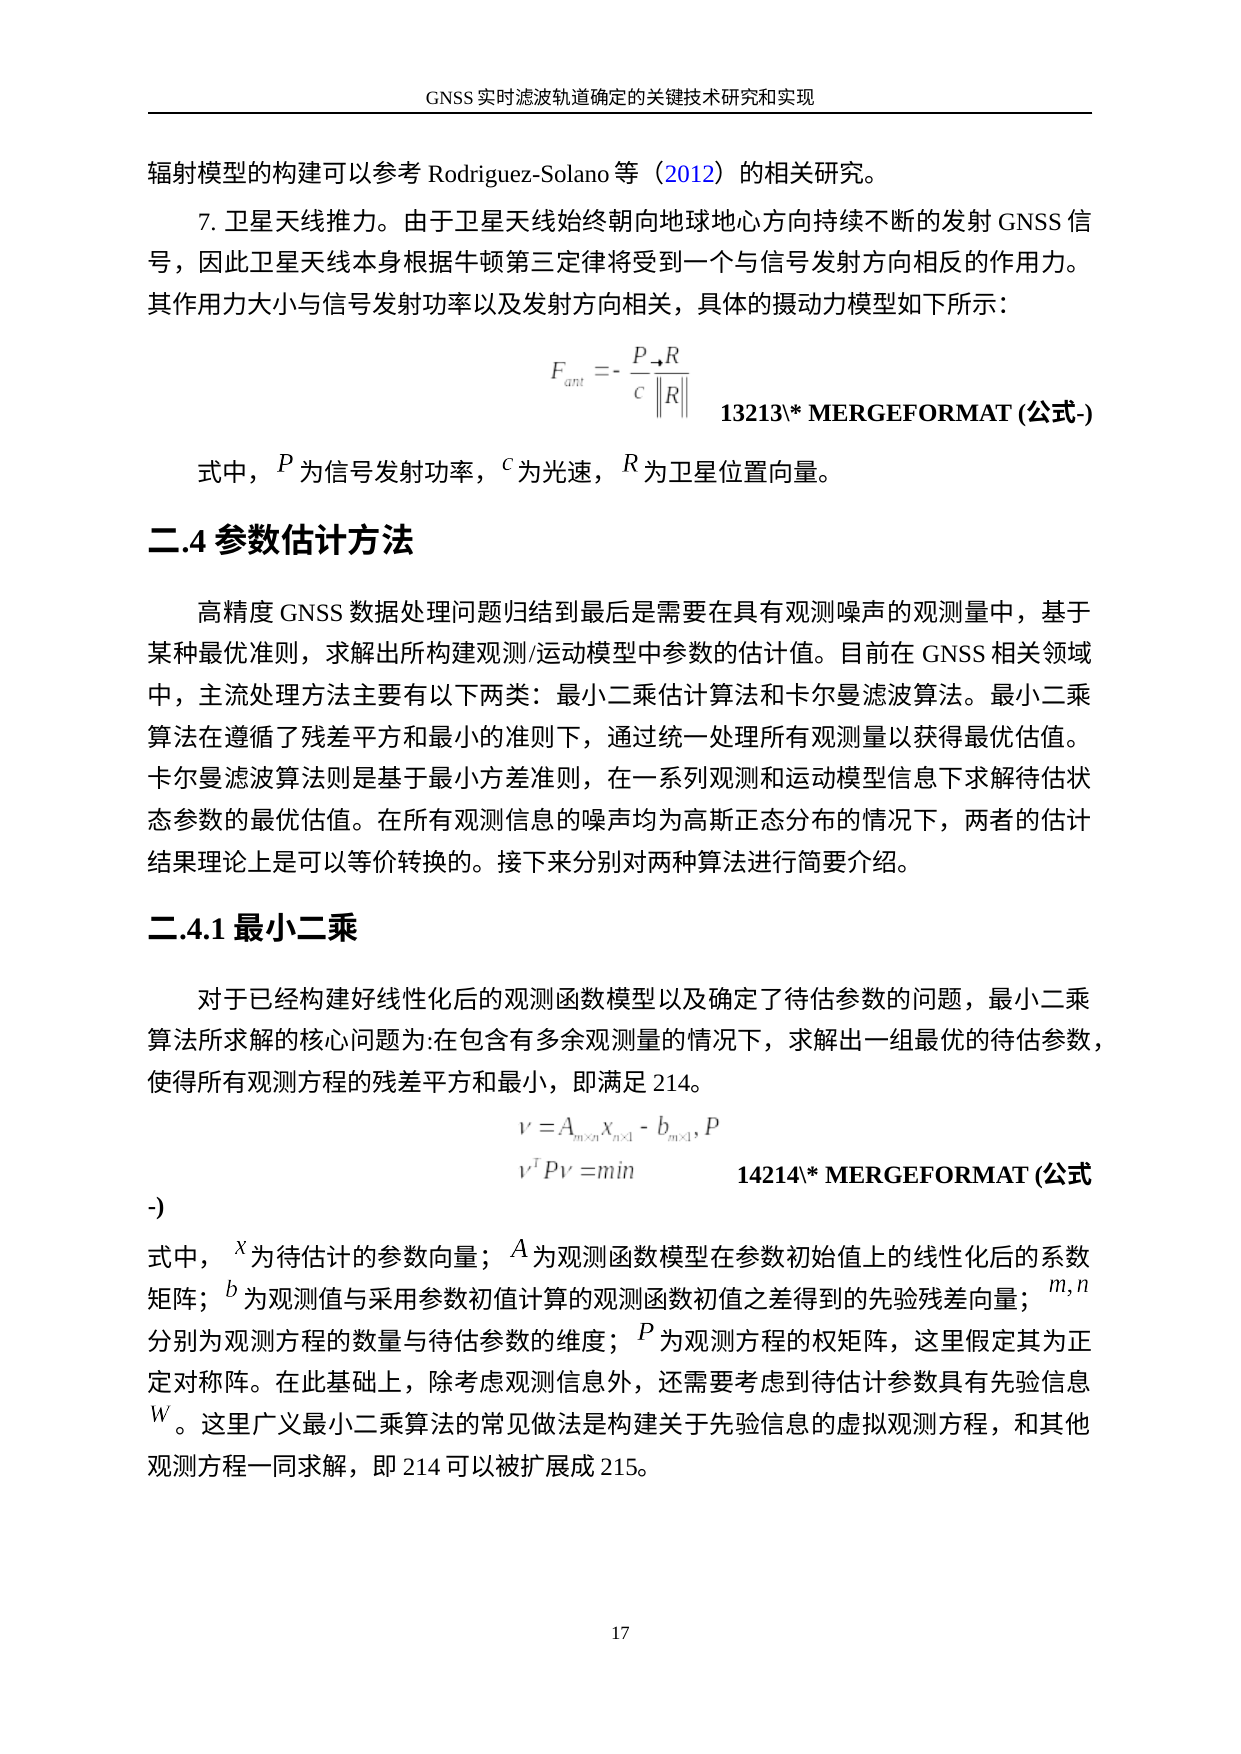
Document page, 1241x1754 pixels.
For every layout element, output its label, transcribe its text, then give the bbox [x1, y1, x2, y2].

text 7. 卫星天线推力。由于卫星天线始终朝向地球地心方向持续不断的发射GNSS信号，因此卫星天线本身根据牛顿第三定律将受到一个与信号发射方向相反的作用力。其作用力大小与信号发射功率以及发射方向相关，具体的摄动力模型如下所示： [148, 196, 1092, 321]
text 式中， 为待估计的参数向量；为观测函数模型在参数初始值上的线性化后的系数矩阵；为观测值与采用参数初值计算的观测函数初值之差得到的先验残差向量；分别为观测方程的数量与待估参数的维度；为观测方程的权矩阵，这里假定其为正定对称阵。在此基础上，除考虑观测信息外，还需要考虑到待估计参数具有先验信息。这里广义最小二乘算法的常见做法是构建关于先验信息的虚拟观测方程，和其他观测方程一同求解，即可以被扩展成。 [148, 1232, 1092, 1482]
text 高精度GNSS数据处理问题归结到最后是需要在具有观测噪声的观测量中，基于某种最优准则，求解出所构建观测/运动模型中参数的估计值。目前在GNSS相关领域中，主流处理方法主要有以下两类：最小二乘估计算法和卡尔曼滤波算法。最小二乘算法在遵循了残差平方和最小的准则下，通过统一处理所有观测量以获得最优估值。卡尔曼滤波算法则是基于最小方差准则，在一系列观测和运动模型信息下求解待估状态参数的最优估值。在所有观测信息的噪声均为高斯正态分布的情况下，两者的估计结果理论上是可以等价转换的。接下来分别对两种算法进行简要介绍。 [148, 587, 1092, 878]
text 式中，为信号发射功率，为光速，为卫星位置向量。 [148, 441, 1092, 489]
text 最小二乘 [148, 903, 1092, 949]
text 对于已经构建好线性化后的观测函数模型以及确定了待估参数的问题，最小二乘算法所求解的核心问题为:在包含有多余观测量的情况下，求解出一组最优的待估参数，使得所有观测方程的残差平方和最小，即满足。 [148, 974, 1092, 1099]
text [148, 148, 1092, 189]
subtitle 参数估计方法 [148, 514, 1092, 562]
